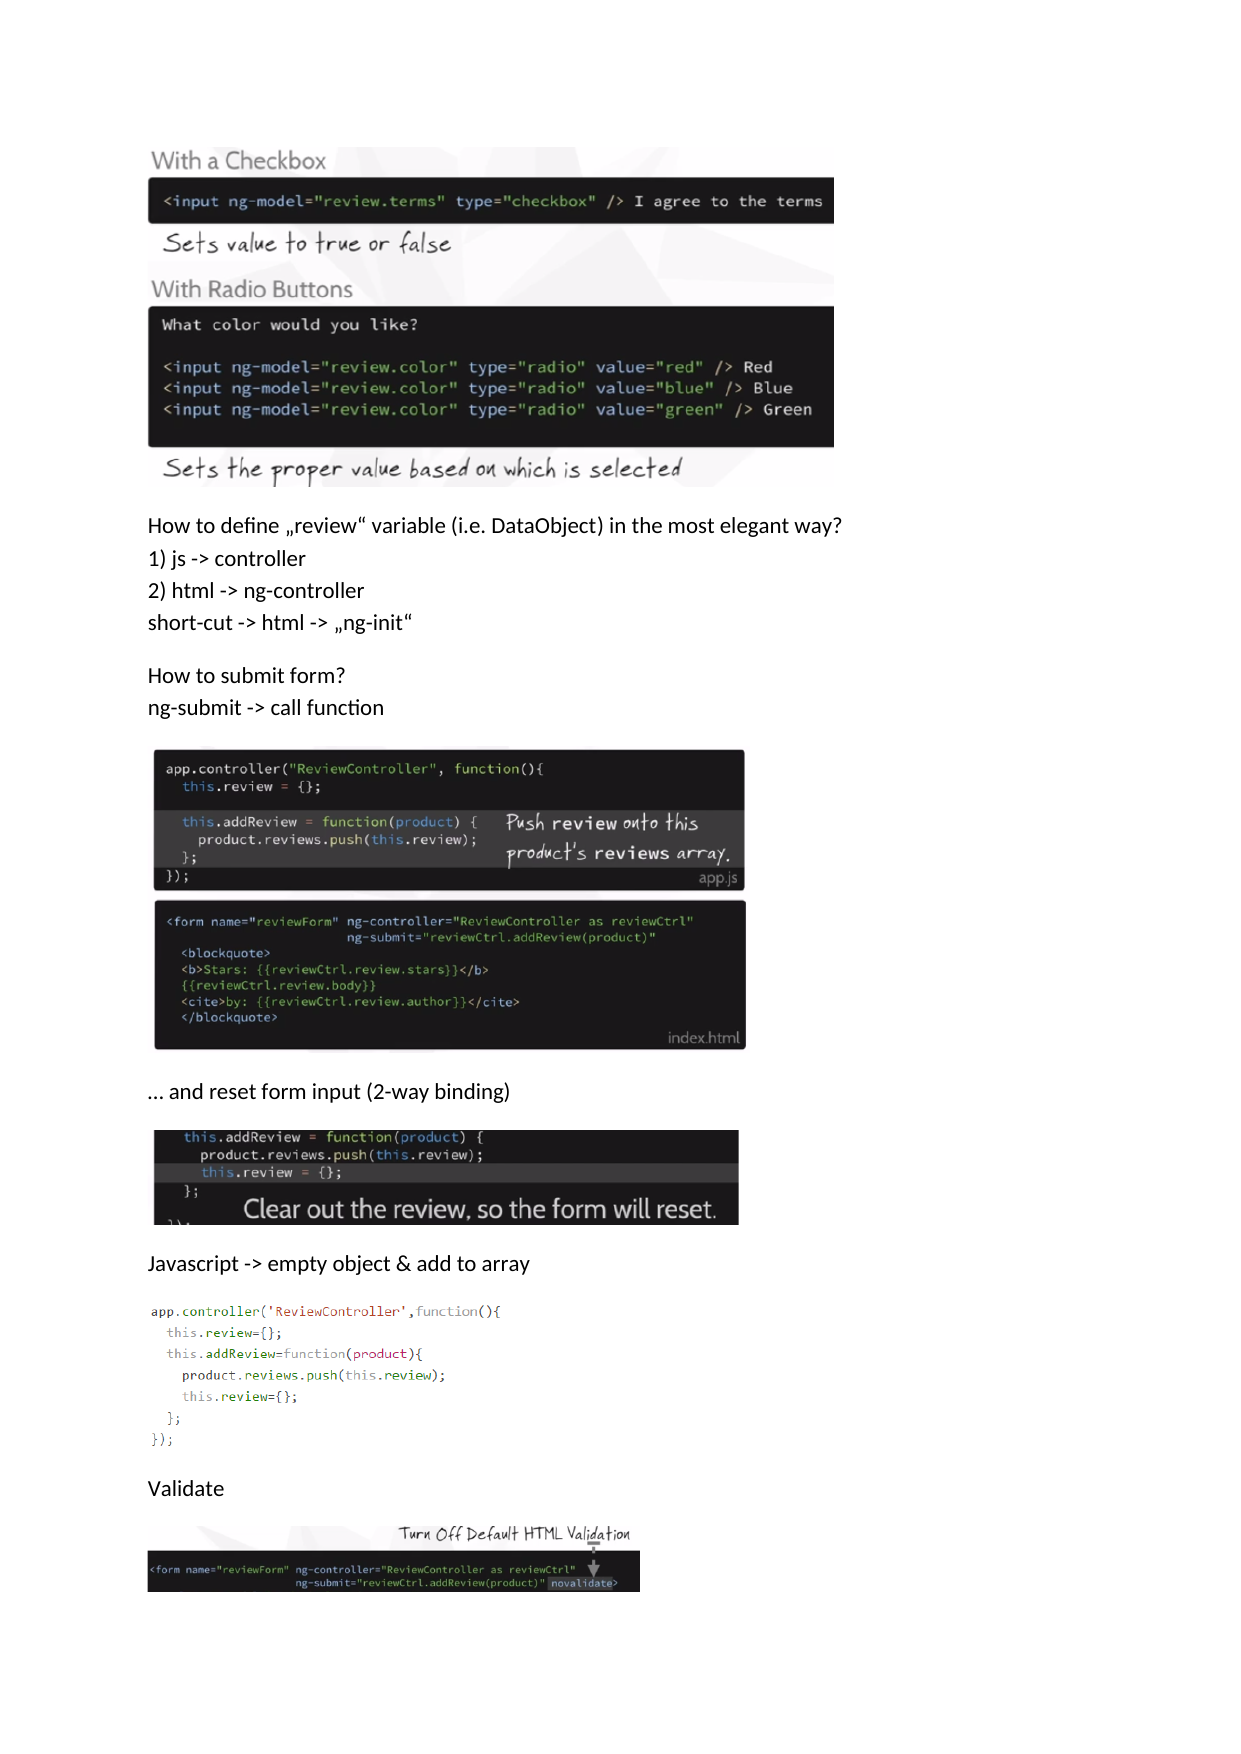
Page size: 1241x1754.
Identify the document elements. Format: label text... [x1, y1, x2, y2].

text How to define „review“ variable (i.e. DataObject) in the most elegant way? 1) js -> controller 2) html -> ng-controller short-cut -> html -> „ng-init“ [148, 512, 1093, 636]
text … and reset form input (2-way binding) [148, 1077, 1093, 1105]
picture [147, 147, 834, 487]
text Validate [148, 1474, 1093, 1502]
picture [147, 1526, 640, 1592]
picture [147, 1130, 739, 1225]
text How to submit form? ng-submit -> call function [148, 661, 1093, 721]
text Javascript -> empty object & add to array [148, 1249, 1093, 1277]
picture [147, 746, 751, 1053]
picture [147, 1302, 508, 1449]
